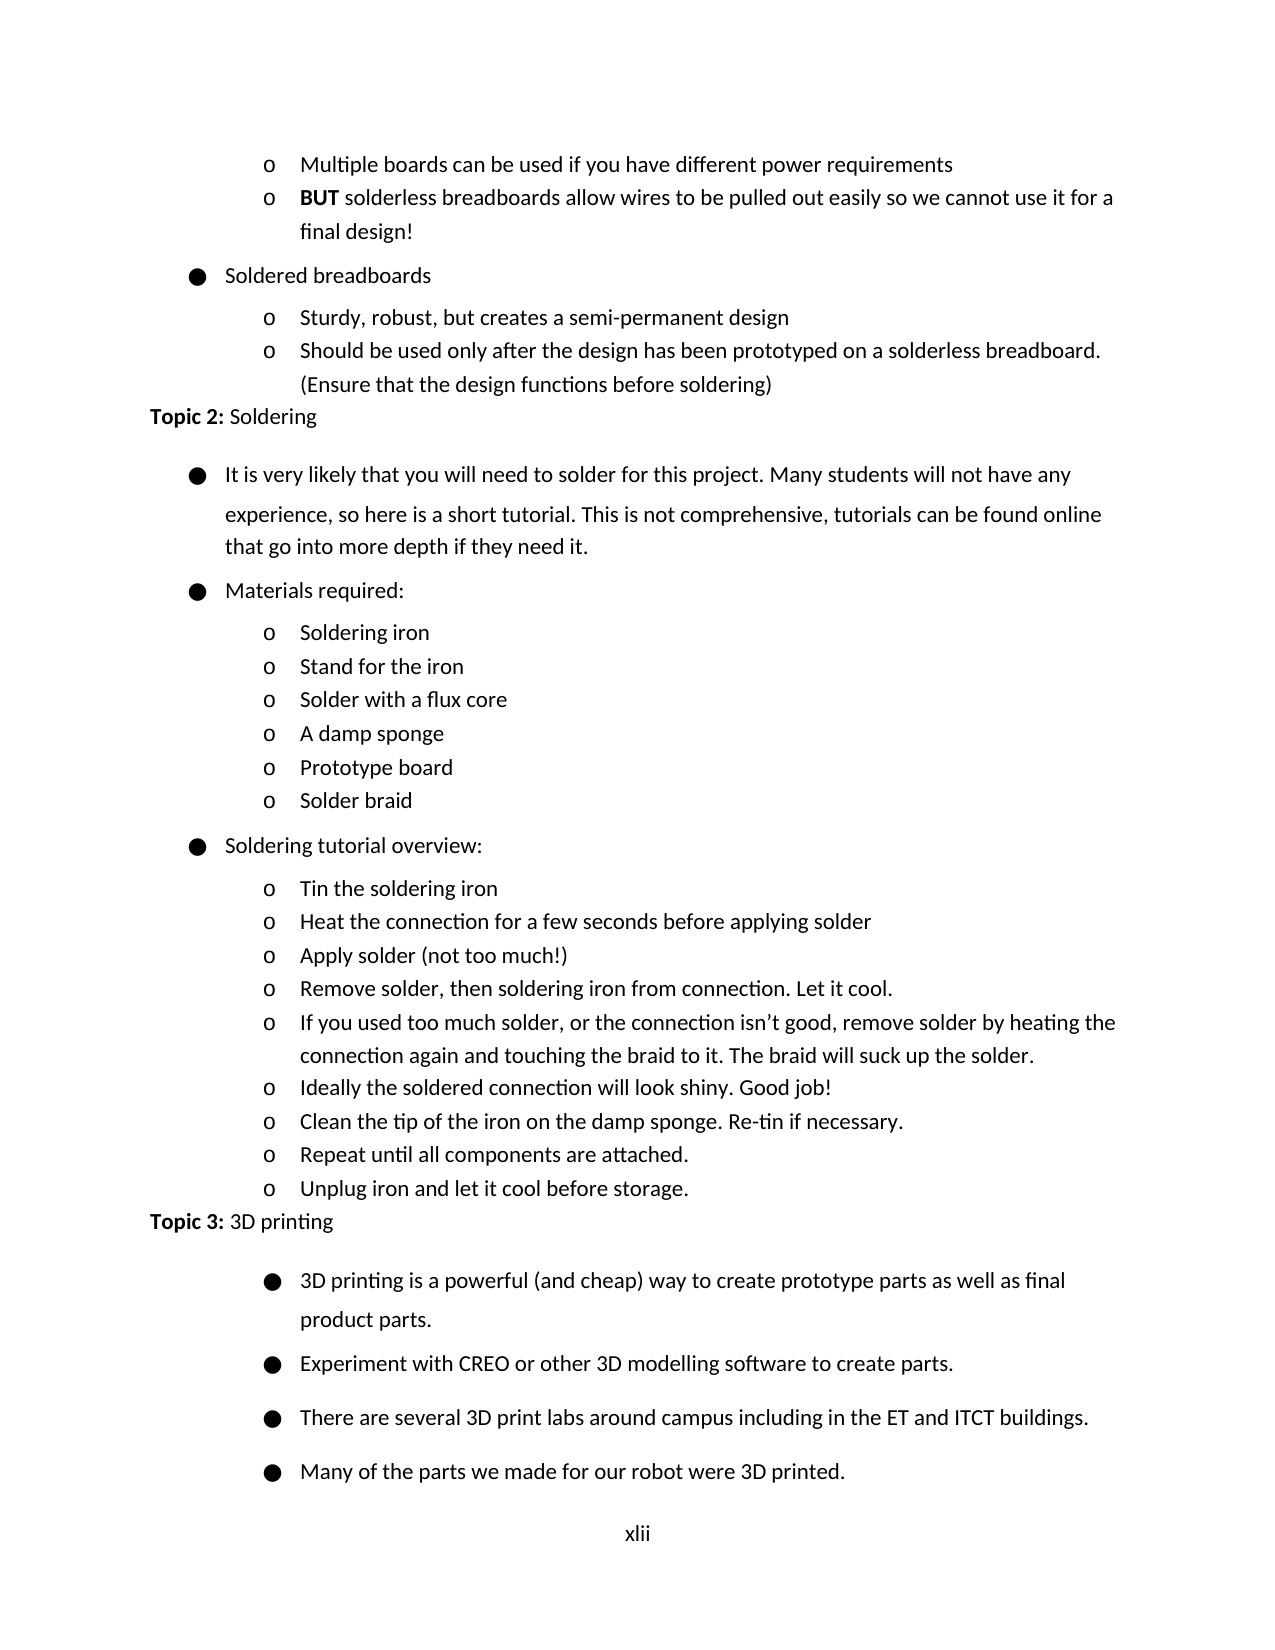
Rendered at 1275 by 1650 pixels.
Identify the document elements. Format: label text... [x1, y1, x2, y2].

list Materials required: [187, 564, 1125, 611]
text Topic 2: Soldering [150, 402, 1125, 430]
list BUT solderless breadboards allow wires to be pulled out easily so we cannot use it for a final design! [262, 183, 1125, 245]
list Experiment with CREO or other 3D modelling software to create parts. [262, 1338, 1125, 1385]
list It is very likely that you will need to solder for this project. Many students will not have any experience, so here is a short tutorial. This is not comprehensive, tutorials can be found online that go into more depth if they need it. [187, 449, 1125, 560]
list Remove solder, then soldering iron from connection. Let it cool. [262, 974, 1125, 1003]
list Should be used only after the design has been prototyped on a solderless breadboard. (Ensure that the design functions before soldering) [262, 337, 1125, 398]
list Tin the soldering iron [262, 874, 1125, 903]
list Solder with a flux core [262, 686, 1125, 715]
list Many of the parts we made for our robot were 3D printed. [262, 1446, 1125, 1493]
list Soldering iron [262, 618, 1125, 648]
list Solder braid [262, 786, 1125, 815]
list Apply solder (not too much!) [262, 941, 1125, 970]
list There are several 3D print labs around campus including in the ET and ITCT buildings. [262, 1392, 1125, 1439]
list Stand for the iron [262, 652, 1125, 681]
list Soldering tutorial overview: [187, 820, 1125, 867]
list Multiple boards can be used if you have different power requirements [262, 150, 1125, 179]
list If you used too much solder, or the connection isn’t good, remove solder by heating the connection again and touching the braid to it. The braid will suck up the solder. [262, 1008, 1125, 1069]
list A damp sponge [262, 719, 1125, 748]
list Sturdy, robust, but creates a semi-permanent design [262, 303, 1125, 332]
list Repeat until all components are attached. [262, 1140, 1125, 1169]
list Prototype board [262, 753, 1125, 782]
list Unplug iron and let it cool before storage. [262, 1174, 1125, 1203]
list Clean the tip of the iron on the damp sponge. Re-tin if necessary. [262, 1107, 1125, 1136]
text Topic 3: 3D printing [150, 1207, 1125, 1236]
list 3D printing is a powerful (and cheap) way to create prototype parts as well as final product parts. [262, 1254, 1125, 1333]
list Ideally the soldered connection will look shiny. Good job! [262, 1073, 1125, 1102]
list Heat the connection for a few seconds before applying solder [262, 907, 1125, 936]
list Soldered breadboards [187, 249, 1125, 296]
